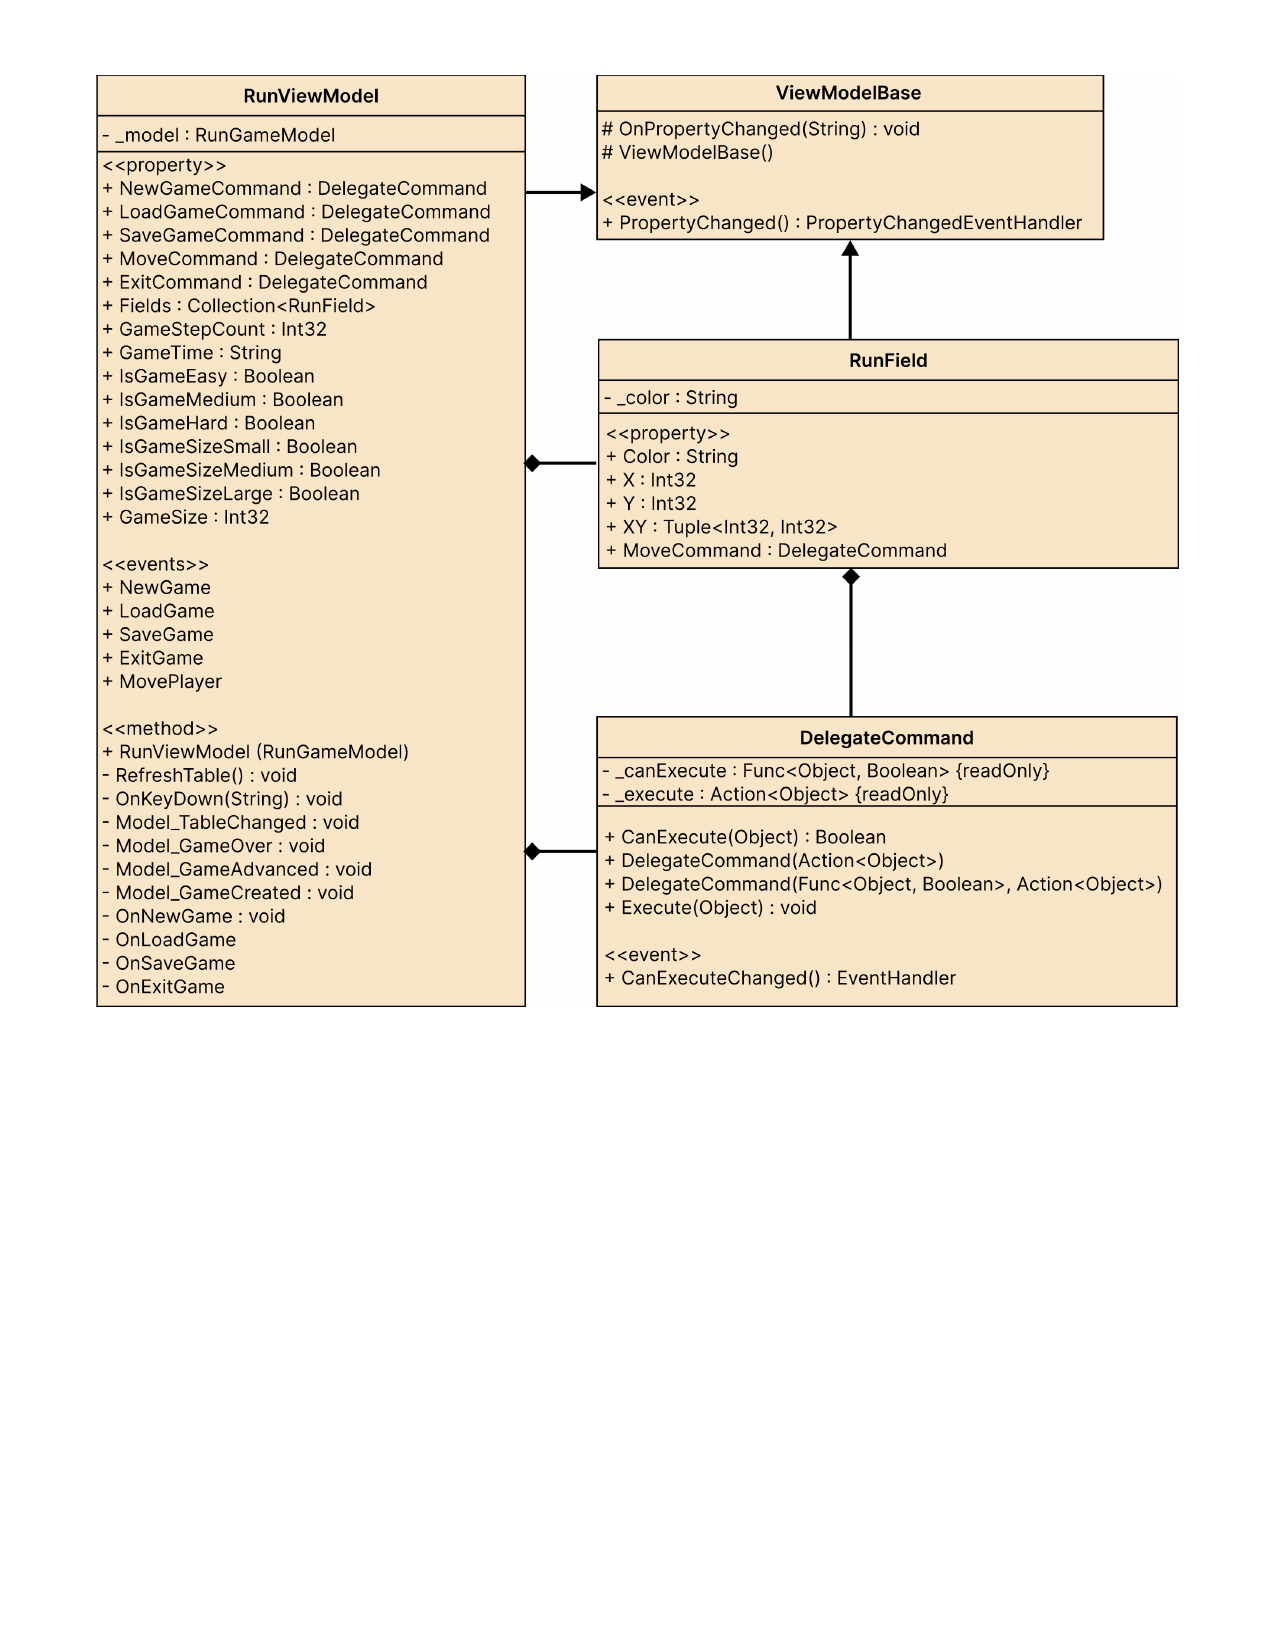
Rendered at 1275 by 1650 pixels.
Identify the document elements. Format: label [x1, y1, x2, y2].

picture [96, 75, 1179, 1007]
